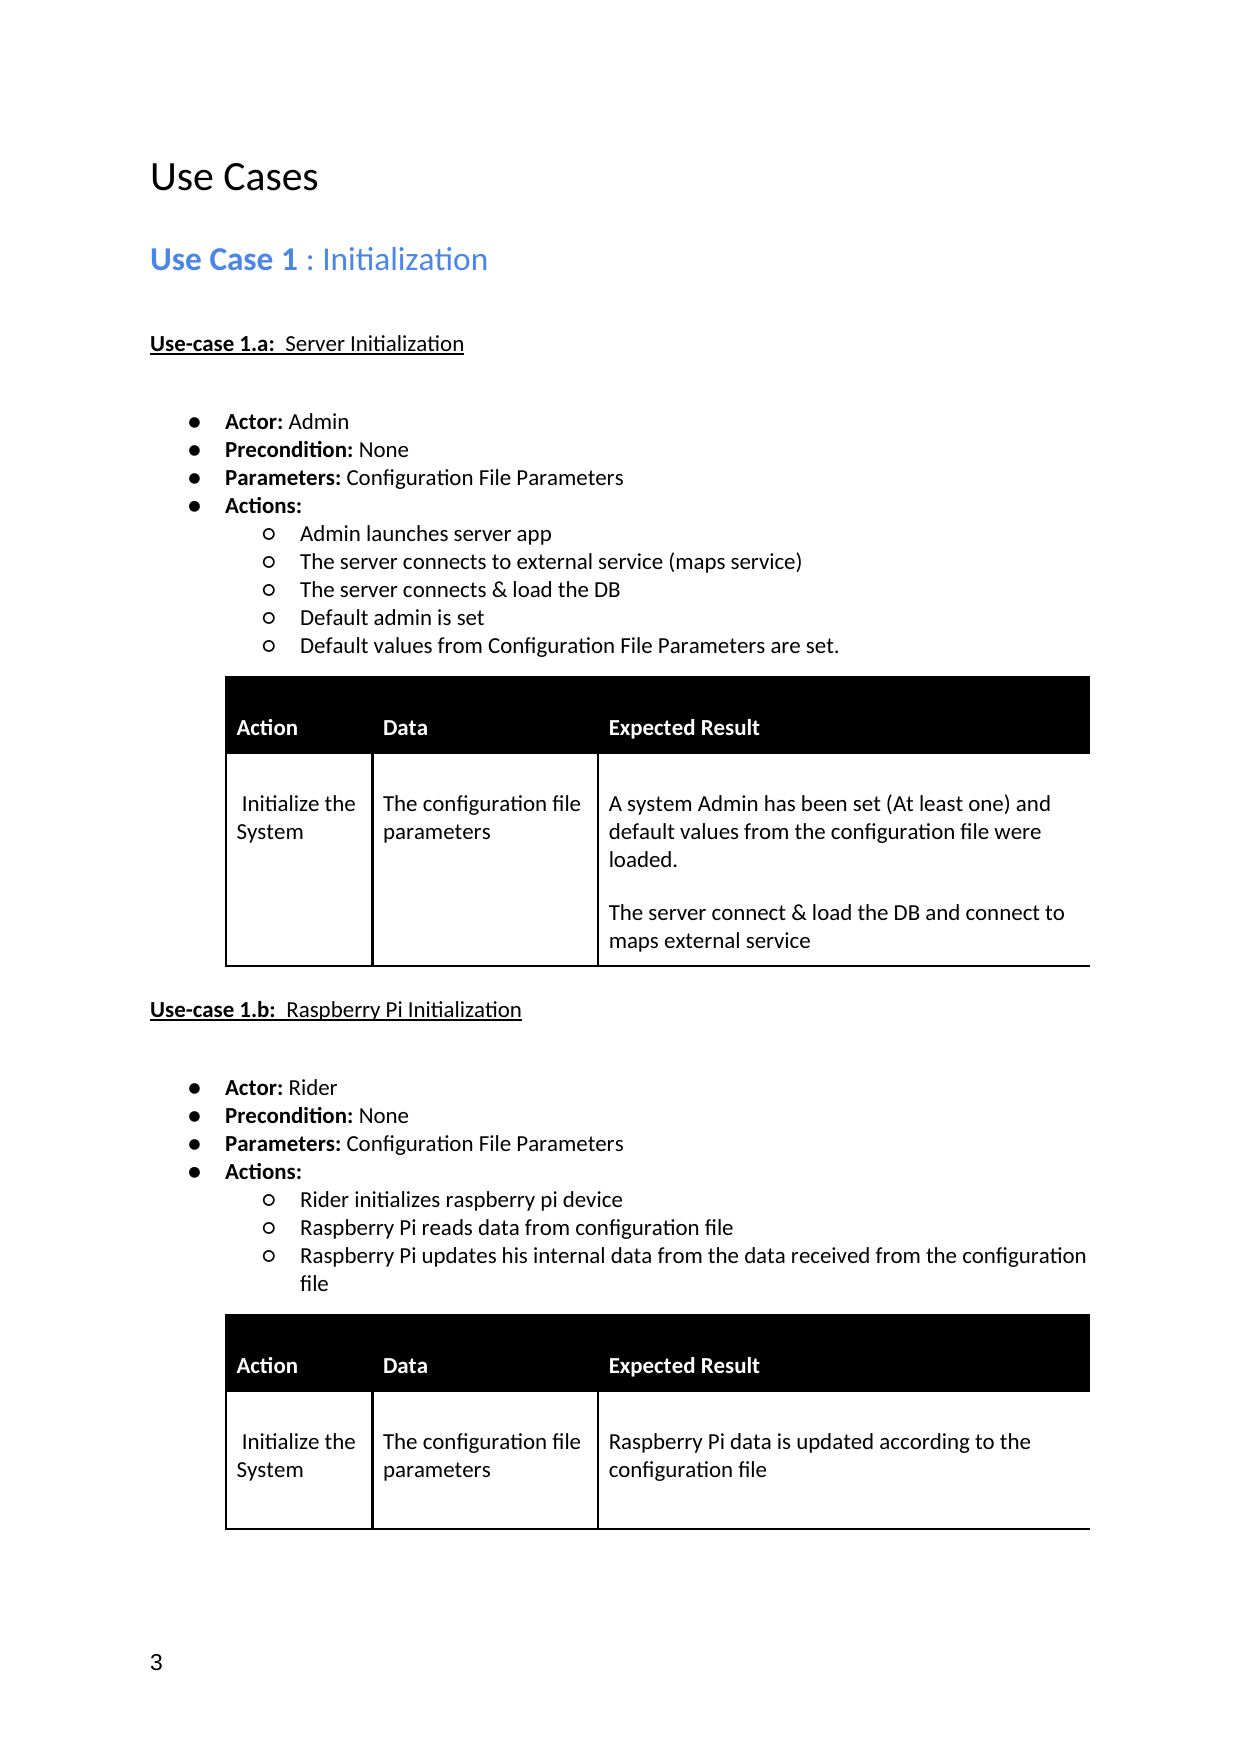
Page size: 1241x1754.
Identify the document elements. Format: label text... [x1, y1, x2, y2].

table_cell Initialize the System [227, 754, 371, 965]
list Actions: [187, 491, 1090, 519]
list Parameters: Configuration File Parameters [187, 1129, 1090, 1157]
list Raspberry Pi reads data from configuration file [262, 1213, 1090, 1241]
list The server connects to external service (maps service) [262, 547, 1090, 575]
list Parameters: Configuration File Parameters [187, 463, 1090, 491]
list Precondition: None [187, 1101, 1090, 1129]
text Use-case 1.a: Server Initialization [150, 329, 1090, 357]
list Raspberry Pi updates his internal data from the data received from the configuration file [262, 1241, 1090, 1297]
list Precondition: None [187, 435, 1090, 463]
table_header Expected Result [599, 678, 1090, 752]
table_cell A system Admin has been set (At least one) and default values from the configuration file were loaded. The server connect & load the DB and connect to maps external service [599, 754, 1090, 965]
list Default values from Configuration File Parameters are set. [262, 631, 1090, 659]
subtitle Use Cases [150, 150, 1090, 201]
table_cell Initialize the System [227, 1392, 371, 1528]
subtitle Use Case 1 : Initialization [150, 238, 1090, 279]
list Admin launches server app [262, 519, 1090, 547]
table_cell Raspberry Pi data is updated according to the configuration file [599, 1392, 1090, 1528]
list Default admin is set [262, 603, 1090, 631]
table_header Data [374, 1316, 597, 1390]
list Actor: Rider [187, 1073, 1090, 1101]
table_header Expected Result [599, 1316, 1090, 1390]
table_cell The configuration file parameters [374, 754, 597, 965]
table_cell The configuration file parameters [374, 1392, 597, 1528]
list Actions: [187, 1157, 1090, 1185]
list The server connects & load the DB [262, 575, 1090, 603]
list Rider initializes raspberry pi device [262, 1185, 1090, 1213]
table_header Action [227, 1316, 371, 1390]
table_header Action [227, 678, 371, 752]
table_header Data [374, 678, 597, 752]
text Use-case 1.b: Raspberry Pi Initialization [150, 967, 1090, 1023]
list Actor: Admin [187, 407, 1090, 435]
